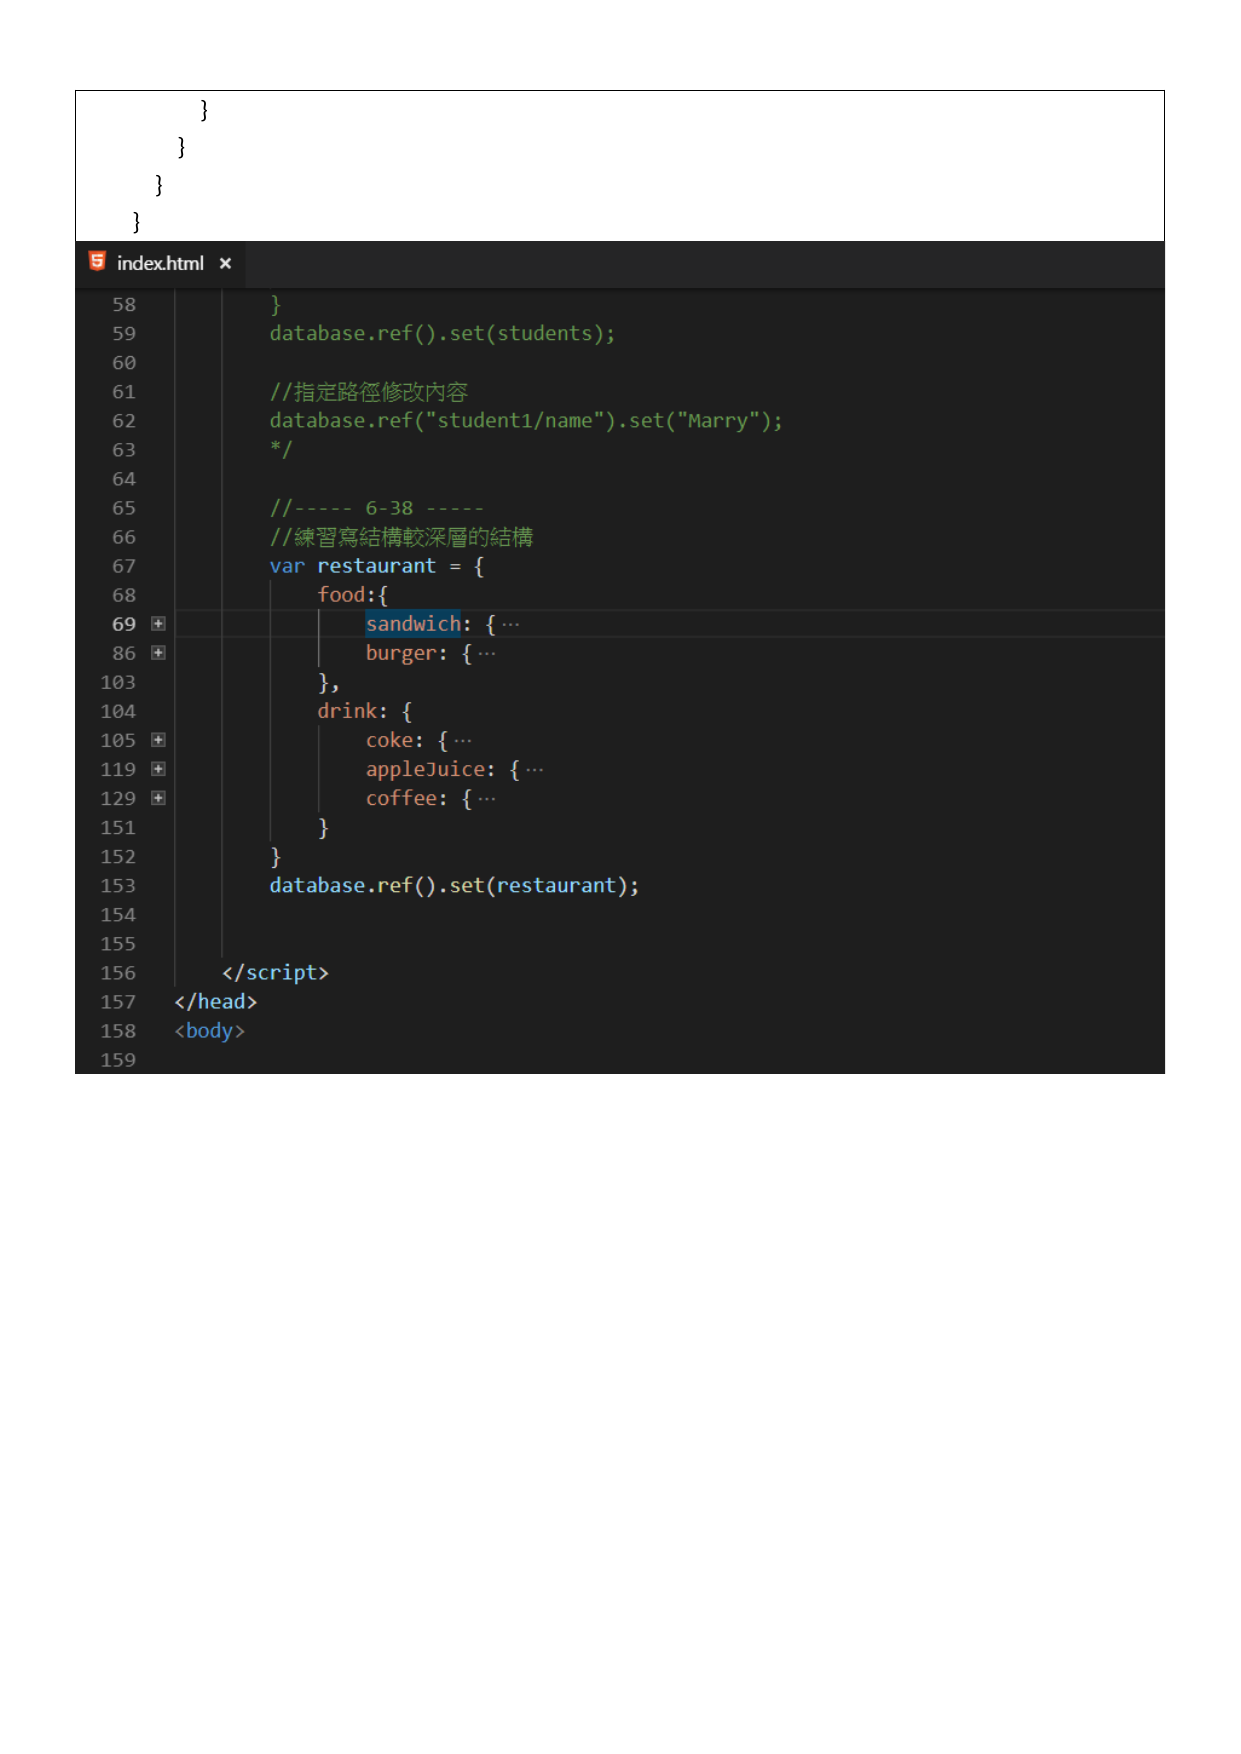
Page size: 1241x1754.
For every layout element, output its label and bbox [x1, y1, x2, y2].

picture [75, 241, 1166, 1074]
table_header [76, 91, 1164, 241]
